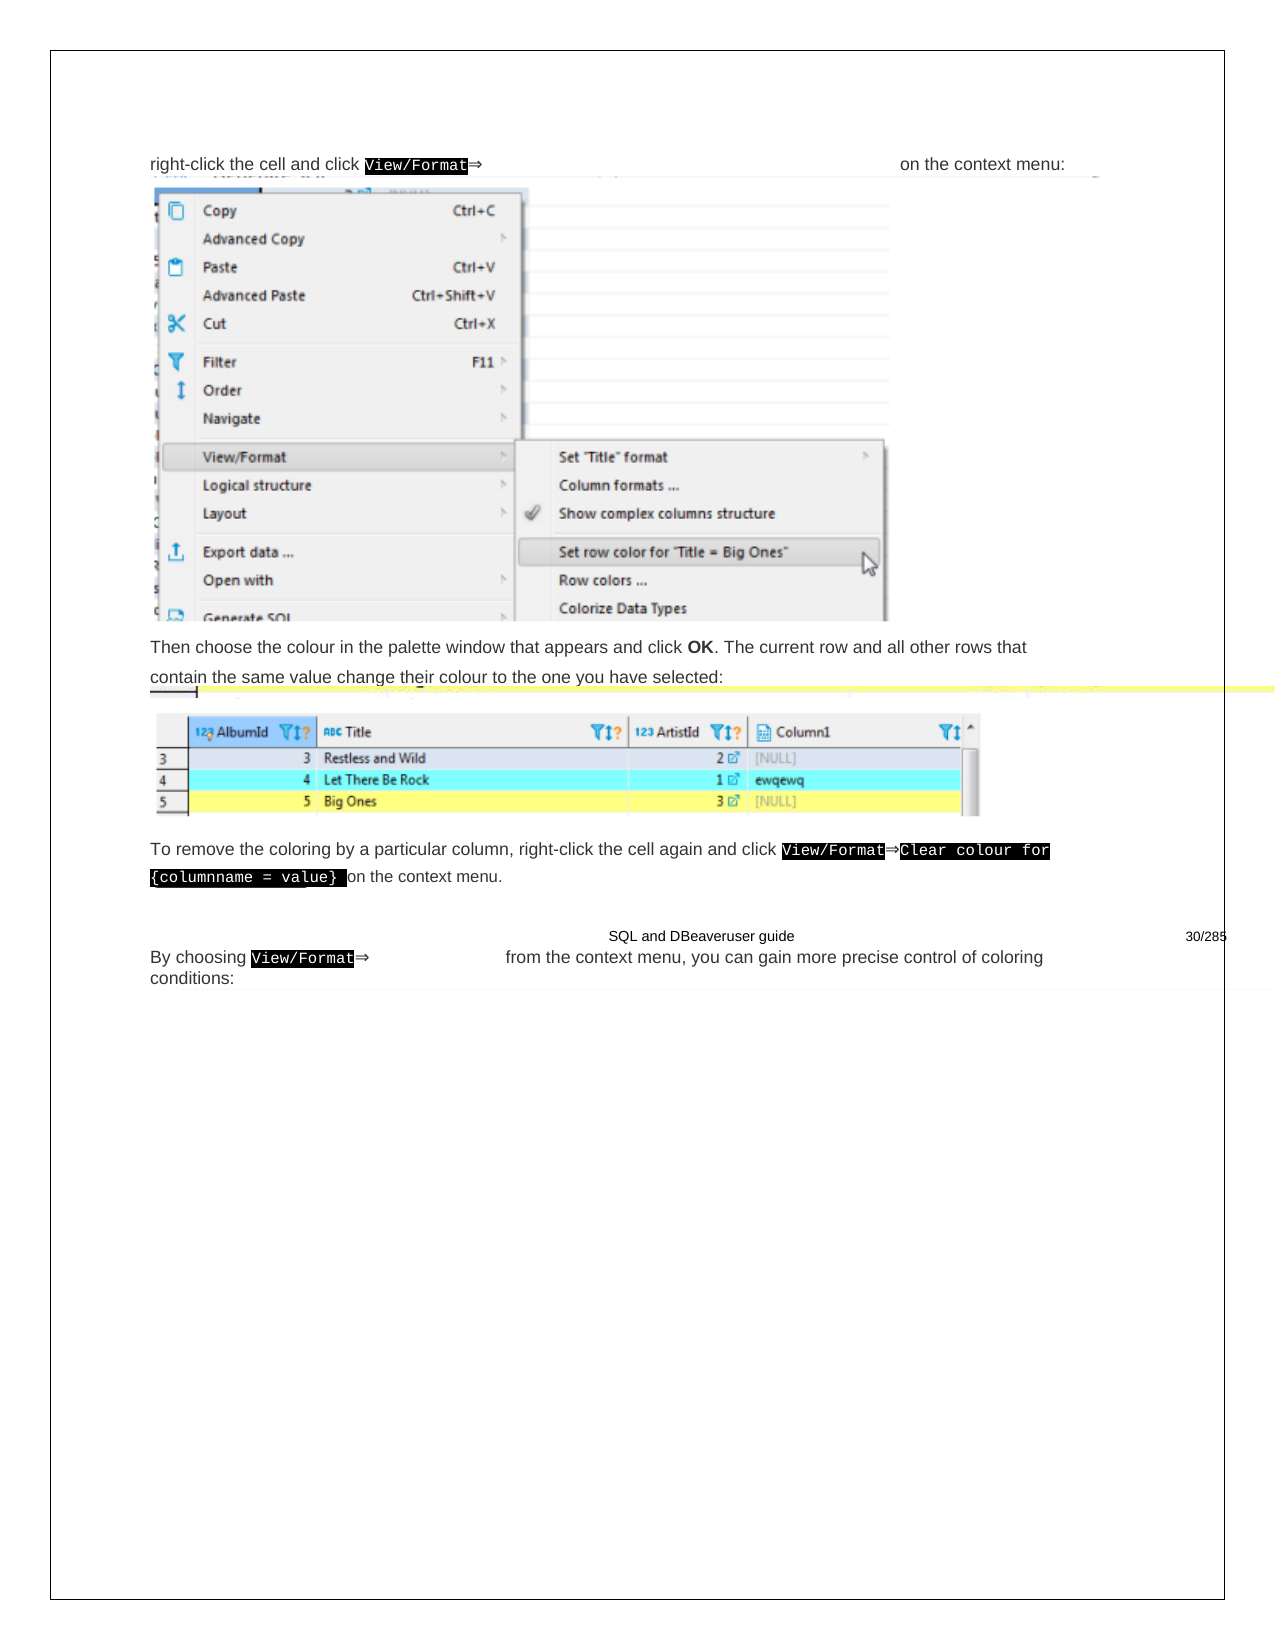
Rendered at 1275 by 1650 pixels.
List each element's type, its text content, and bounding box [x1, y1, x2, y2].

picture [1225, 686, 1275, 698]
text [150, 150, 1081, 176]
text Then choose the colour in the palette window that appears and click OK. The current row and all other rows that contain the same value change their colour to the one you have selected: [150, 637, 1048, 686]
picture [150, 686, 1224, 834]
picture [150, 176, 1101, 637]
text By choosing View/Format⇒Row colors ... from the context menu, you can gain more precise control of coloring conditions: [150, 946, 1125, 988]
text SQL and DBeaveruser guide 30/285 [608, 927, 1125, 944]
text To remove the coloring by a particular column, right-click the cell again and click View/Format⇒Clear colour for {columnname = value} on the context menu. [150, 834, 1050, 888]
